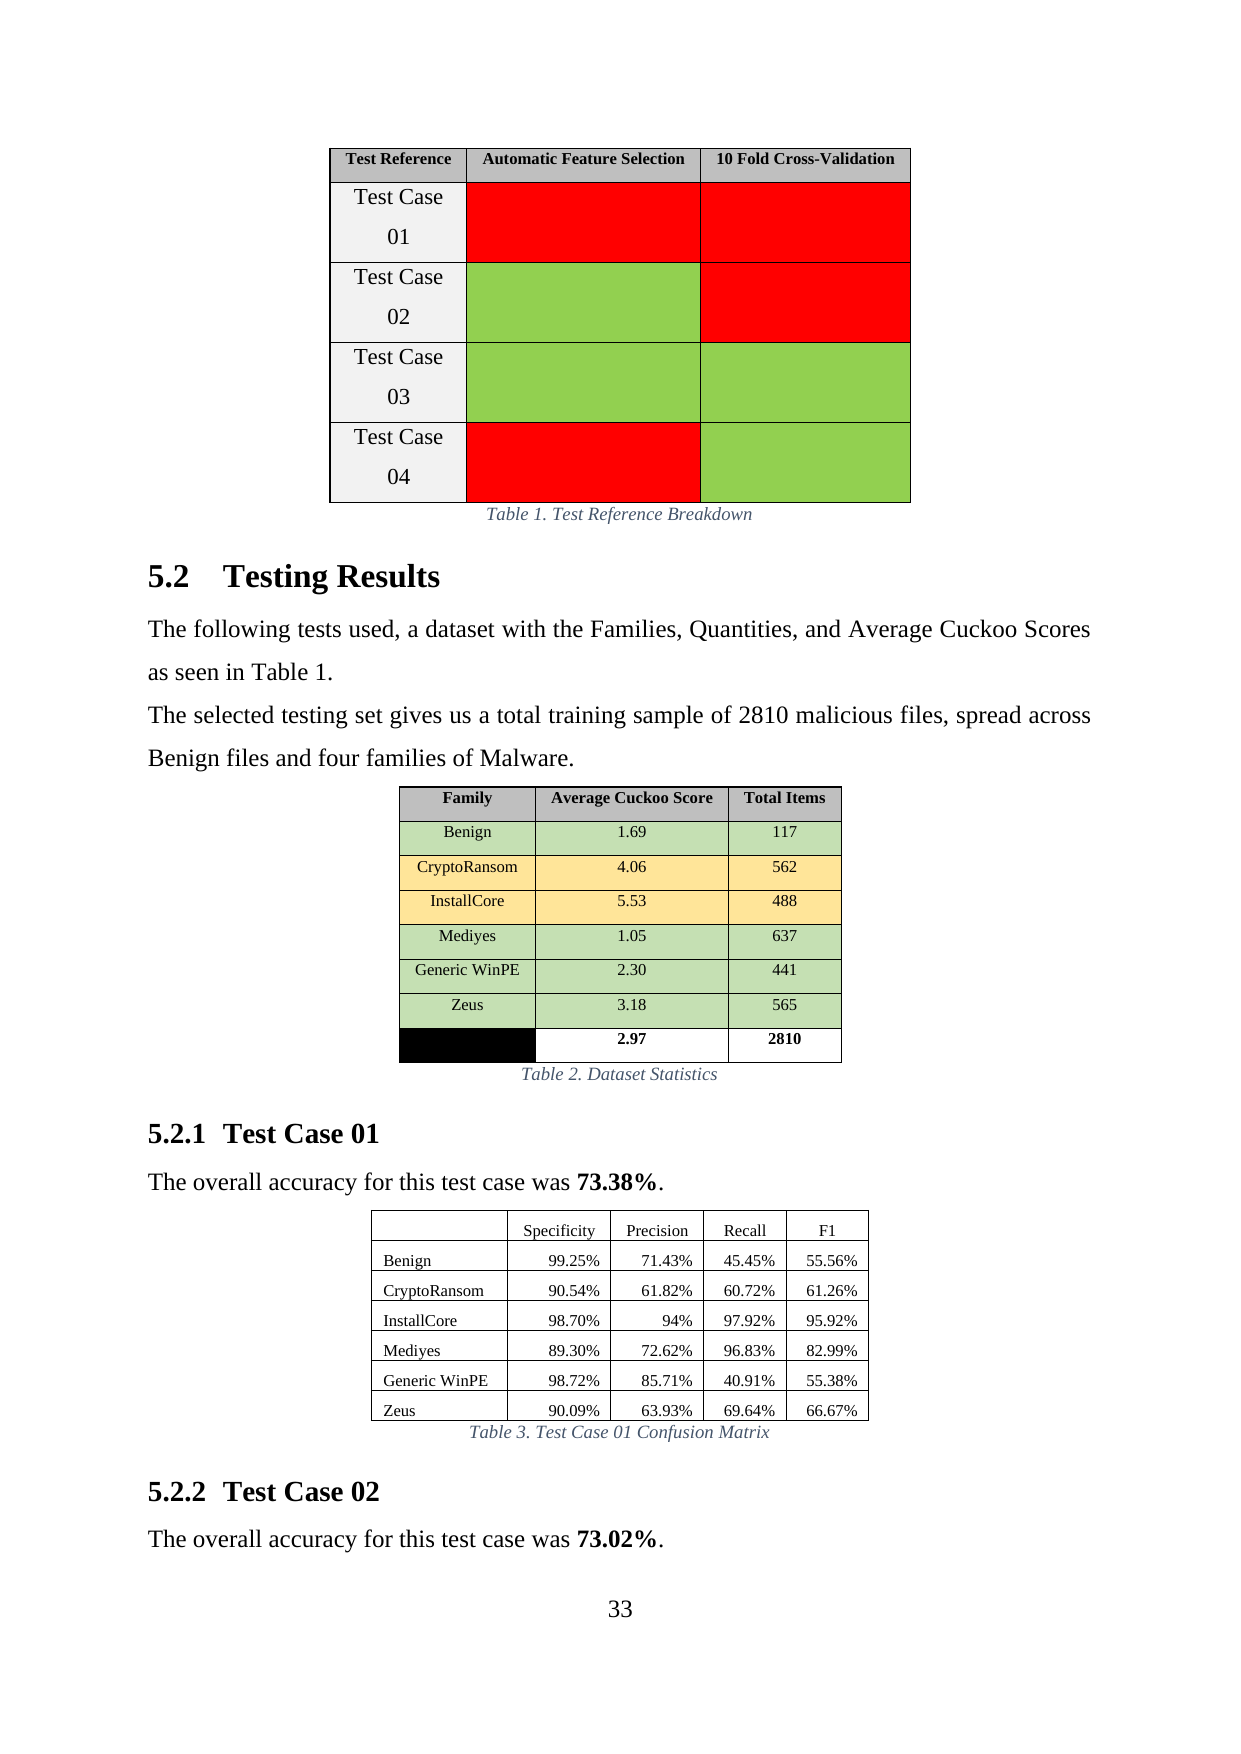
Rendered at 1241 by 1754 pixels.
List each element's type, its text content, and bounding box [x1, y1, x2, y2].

subtitle Test Case 01 [148, 1116, 1092, 1150]
table_cell 45.45% [704, 1241, 786, 1270]
table_header Test Reference [331, 149, 466, 182]
table_header 10 Fold Cross-Validation [701, 149, 910, 182]
table_cell 90.09% [508, 1391, 610, 1420]
table_cell Zeus [400, 994, 535, 1028]
table_cell 90.54% [508, 1271, 610, 1300]
table_cell [701, 263, 910, 342]
table_cell 98.72% [508, 1361, 610, 1390]
table_cell 4.06 [536, 856, 728, 890]
table_cell CryptoRansom [400, 856, 535, 890]
table_cell CryptoRansom [372, 1271, 507, 1300]
table_cell [467, 423, 700, 502]
table_cell InstallCore [400, 891, 535, 924]
table_cell InstallCore [372, 1301, 507, 1330]
table_cell Mediyes [372, 1331, 507, 1360]
table_header Total Items [729, 788, 841, 821]
table_header Specificity [508, 1211, 610, 1240]
table_cell [467, 343, 700, 422]
table_cell 63.93% [611, 1391, 703, 1420]
table_cell 488 [729, 891, 841, 924]
table_cell Test Case 03 [331, 343, 466, 422]
table_cell 637 [729, 925, 841, 959]
table_cell 2.97 [536, 1029, 728, 1062]
table_cell 55.56% [787, 1241, 868, 1270]
table_cell Test Case 01 [331, 183, 466, 262]
table_cell 60.72% [704, 1271, 786, 1300]
table_cell Generic WinPE [372, 1361, 507, 1390]
text Table 2. Dataset Statistics [148, 1063, 1092, 1085]
table_cell [701, 423, 910, 502]
table_cell 61.26% [787, 1271, 868, 1300]
text Table 1. Test Reference Breakdown [148, 503, 1092, 525]
table_cell 99.25% [508, 1241, 610, 1270]
table_cell 2.30 [536, 960, 728, 993]
table_cell 565 [729, 994, 841, 1028]
table_cell [467, 183, 700, 262]
text The following tests used, a dataset with the Families, Quantities, and Average Cuckoo Scores as seen in Table 1. [148, 614, 1092, 686]
text The overall accuracy for this test case was 73.02%. [148, 1524, 1092, 1553]
table_cell [400, 1029, 535, 1062]
table_cell 71.43% [611, 1241, 703, 1270]
table_cell 95.92% [787, 1301, 868, 1330]
table_cell 1.05 [536, 925, 728, 959]
table_header Family [400, 788, 535, 821]
table_cell 82.99% [787, 1331, 868, 1360]
table_cell Benign [400, 822, 535, 855]
table_cell 85.71% [611, 1361, 703, 1390]
table_cell 89.30% [508, 1331, 610, 1360]
table_cell 94% [611, 1301, 703, 1330]
text The overall accuracy for this test case was 73.38%. [148, 1167, 1092, 1195]
table_cell 97.92% [704, 1301, 786, 1330]
table_cell 40.91% [704, 1361, 786, 1390]
table_header [372, 1211, 507, 1240]
table_cell 5.53 [536, 891, 728, 924]
table_cell 69.64% [704, 1391, 786, 1420]
table_cell 2810 [729, 1029, 841, 1062]
subtitle Test Case 02 [148, 1474, 1092, 1507]
table_cell Zeus [372, 1391, 507, 1420]
table_cell 96.83% [704, 1331, 786, 1360]
table_cell [701, 183, 910, 262]
text The selected testing set gives us a total training sample of 2810 malicious files, spread across Benign files and four families of Malware. [148, 700, 1092, 772]
table_header Recall [704, 1211, 786, 1240]
table_cell Generic WinPE [400, 960, 535, 993]
table_cell 3.18 [536, 994, 728, 1028]
table_cell 562 [729, 856, 841, 890]
table_cell 441 [729, 960, 841, 993]
table_cell [701, 343, 910, 422]
subtitle Testing Results [148, 556, 1092, 595]
table_header Precision [611, 1211, 703, 1240]
table_cell 72.62% [611, 1331, 703, 1360]
table_cell 98.70% [508, 1301, 610, 1330]
table_cell Test Case 04 [331, 423, 466, 502]
table_cell 61.82% [611, 1271, 703, 1300]
table_cell 66.67% [787, 1391, 868, 1420]
table_cell Test Case 02 [331, 263, 466, 342]
table_cell 117 [729, 822, 841, 855]
table_header Automatic Feature Selection [467, 149, 700, 182]
table_cell 1.69 [536, 822, 728, 855]
table_header F1 [787, 1211, 868, 1240]
table_header Average Cuckoo Score [536, 788, 728, 821]
table_cell [467, 263, 700, 342]
table_cell Benign [372, 1241, 507, 1270]
text Table 3. Test Case 01 Confusion Matrix [148, 1421, 1092, 1442]
table_cell Mediyes [400, 925, 535, 959]
table_cell 55.38% [787, 1361, 868, 1390]
